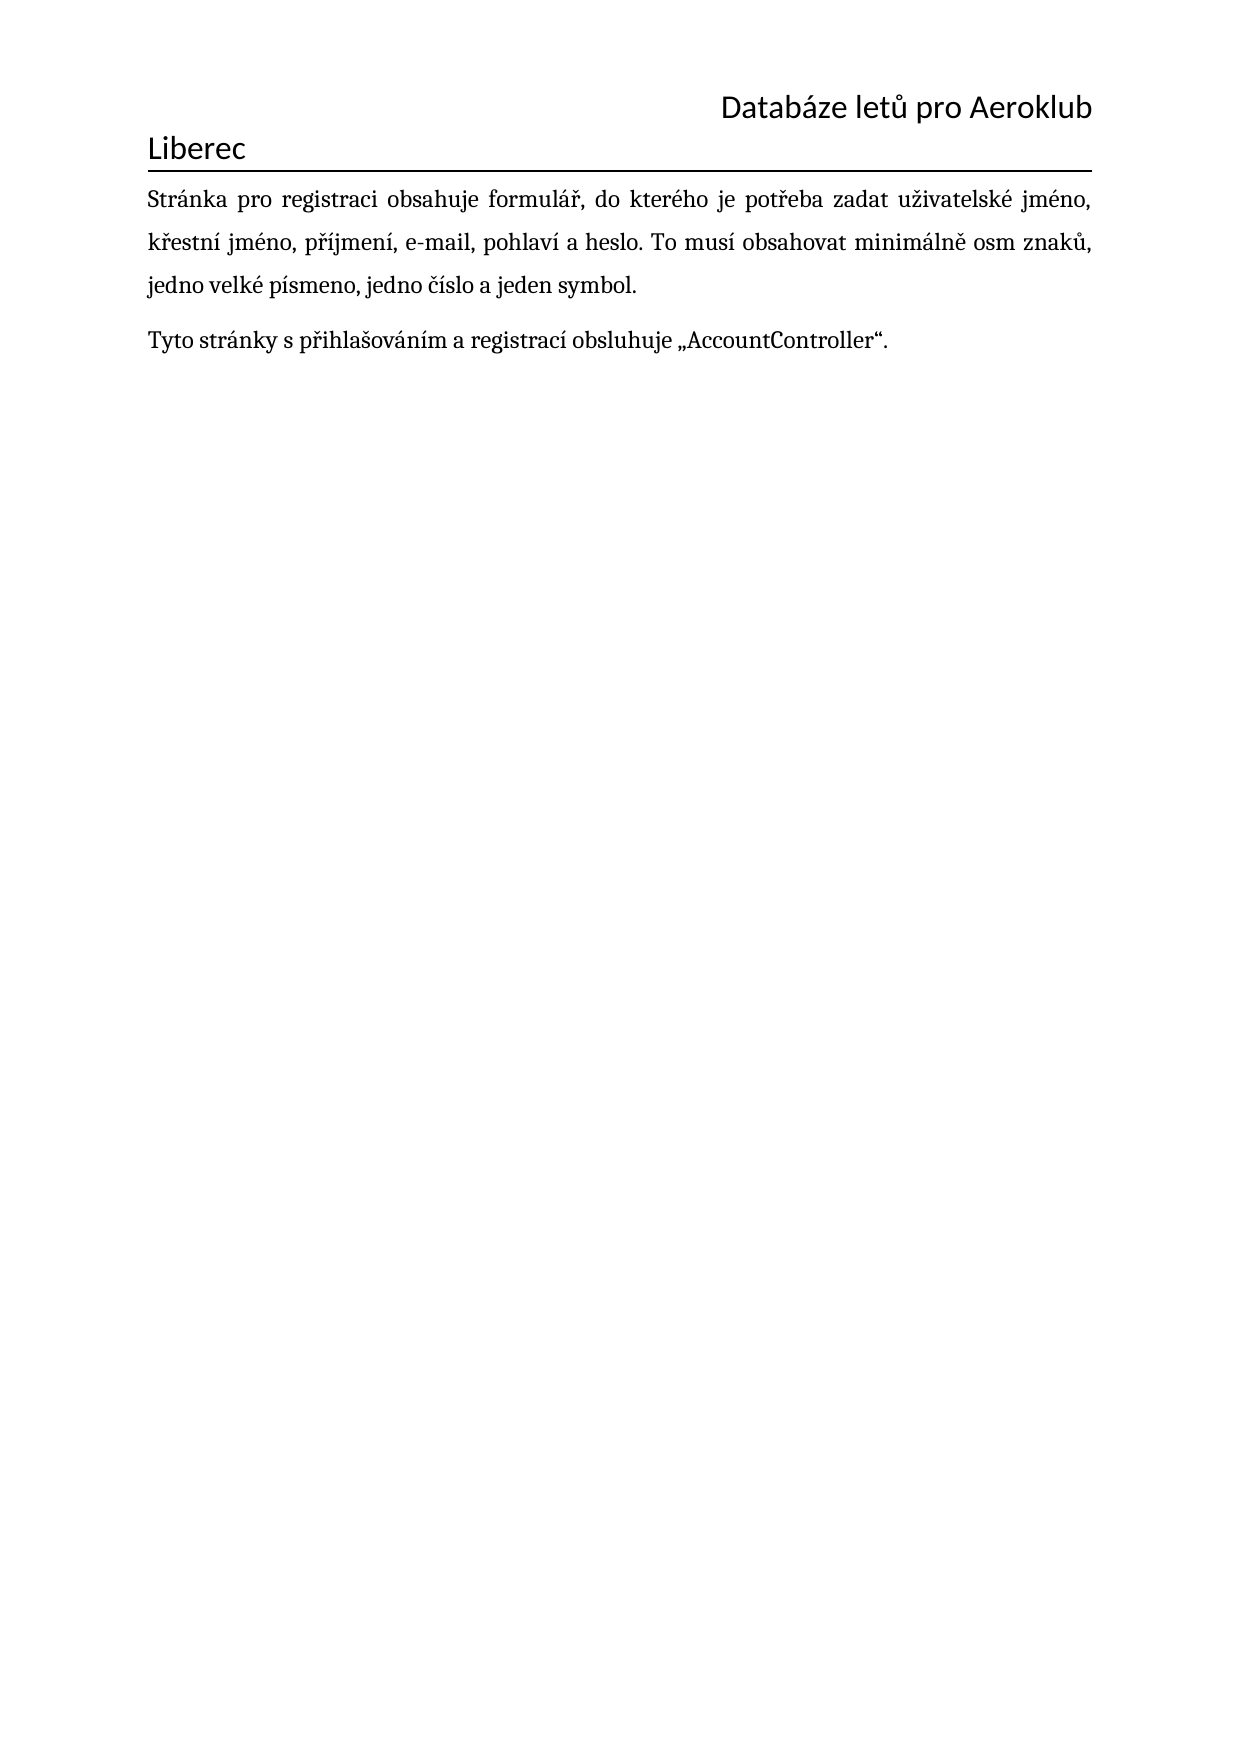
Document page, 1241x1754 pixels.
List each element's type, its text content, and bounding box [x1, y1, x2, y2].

text Tyto stránky s přihlašováním a registrací obsluhuje „AccountController“. [148, 326, 1092, 355]
text Stránka pro registraci obsahuje formulář, do kterého je potřeba zadat uživatelské jméno, křestní jméno, příjmení, e-mail, pohlaví a heslo. To musí obsahovat minimálně osm znaků, jedno velké písmeno, jedno číslo a jeden symbol. [148, 184, 1092, 299]
